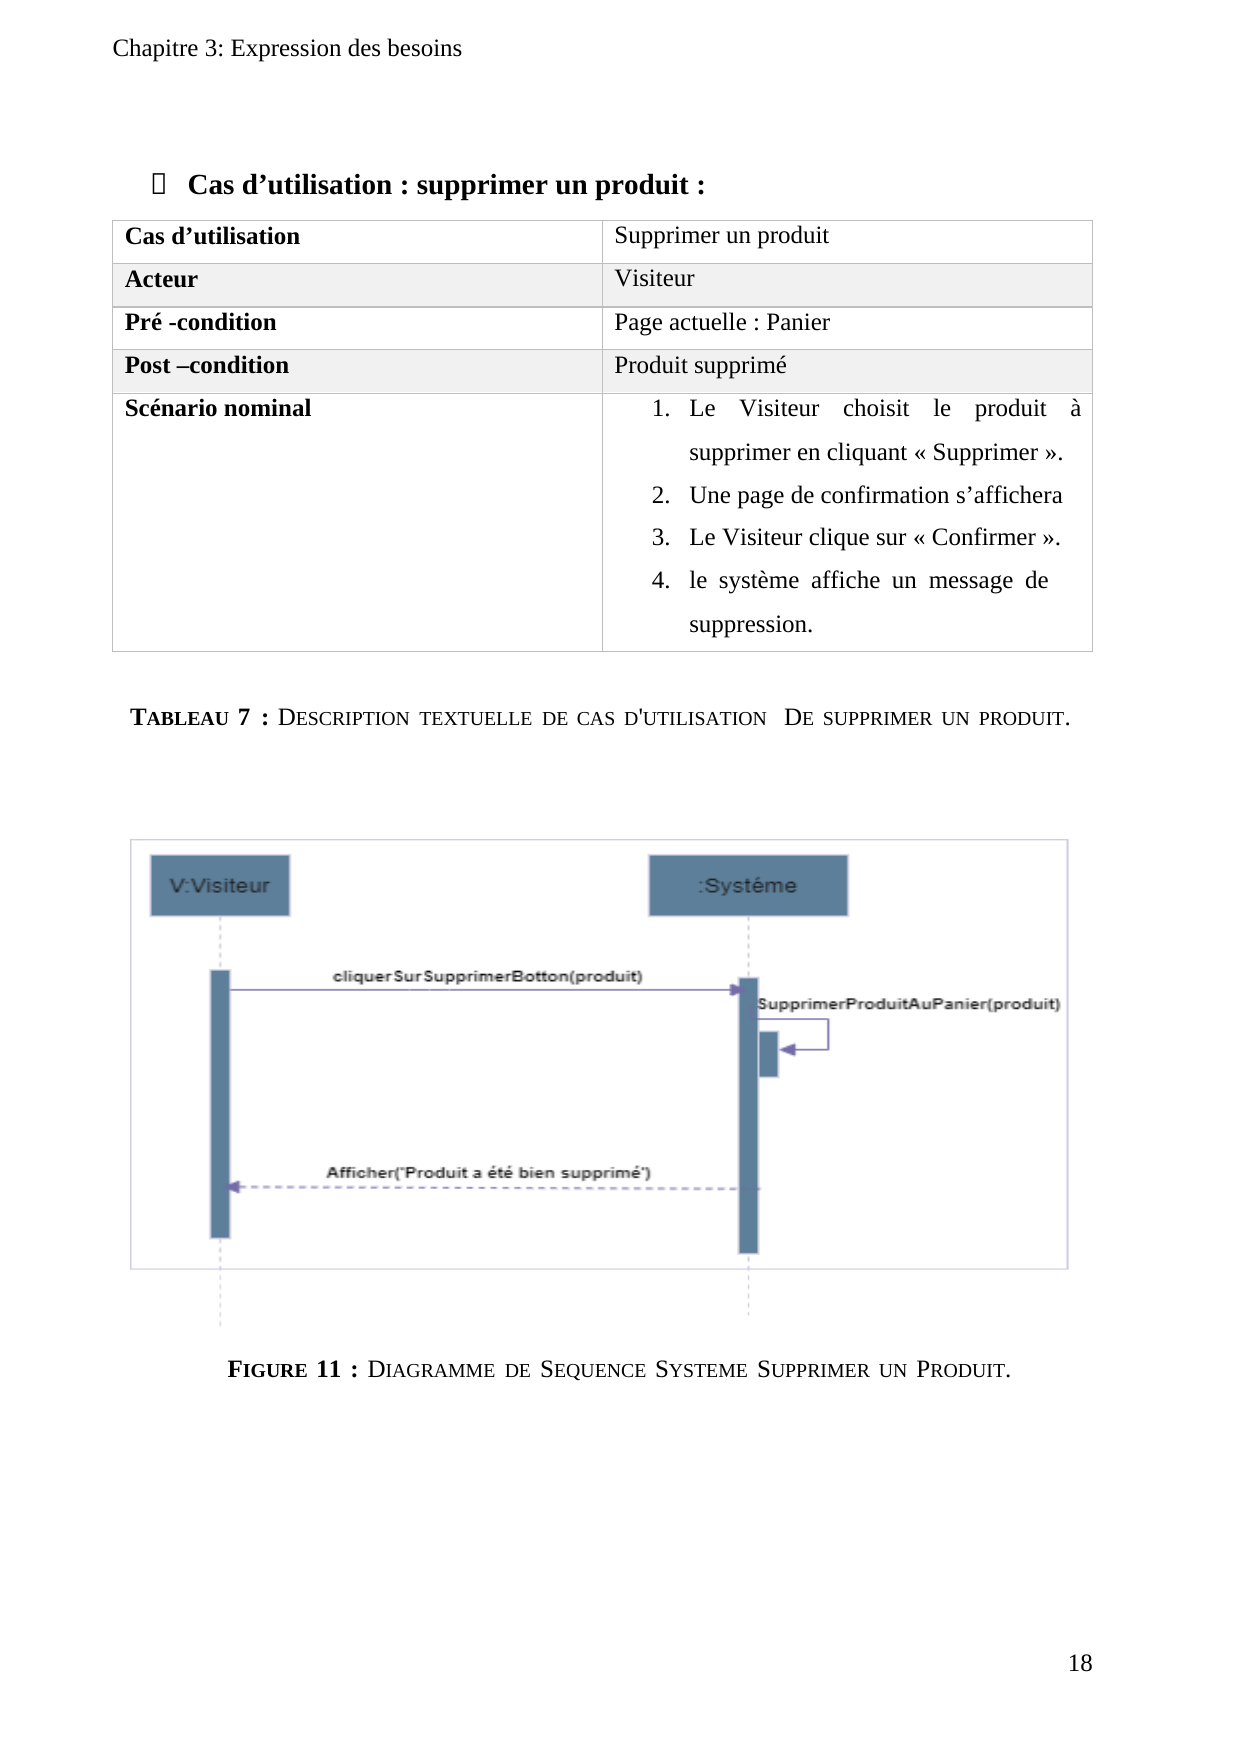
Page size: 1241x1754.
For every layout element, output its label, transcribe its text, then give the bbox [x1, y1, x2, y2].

picture [130, 839, 1069, 1327]
text FIGURE 11 : DIAGRAMME DE SEQUENCE SYSTEME SUPPRIMER UN PRODUIT. [227, 1354, 1240, 1383]
table_cell Pré -condition [113, 308, 602, 349]
table_cell Acteur [113, 264, 602, 306]
table_cell Page actuelle : Panier [603, 308, 1092, 349]
table_header Cas d’utilisation [113, 221, 602, 263]
table_cell Scénario nominal [113, 394, 602, 651]
text TABLEAU 7 : DESCRIPTION TEXTUELLE DE CAS D'UTILISATION DE SUPPRIMER UN PRODUIT. [130, 702, 1240, 731]
table_cell Le Visiteur choisit le produit à supprimer en cliquant « Supprimer ». Une page de confirmation s’affichera Le Visiteur clique sur « Confirmer ». le système affiche un message de suppression. [603, 394, 1092, 651]
table_header Supprimer un produit [603, 221, 1092, 263]
subtitle Cas d’utilisation : supprimer un produit : [150, 163, 1240, 203]
table_cell Post –condition [113, 350, 602, 392]
table_cell Visiteur [603, 264, 1092, 306]
table_cell Produit supprimé [603, 350, 1092, 392]
